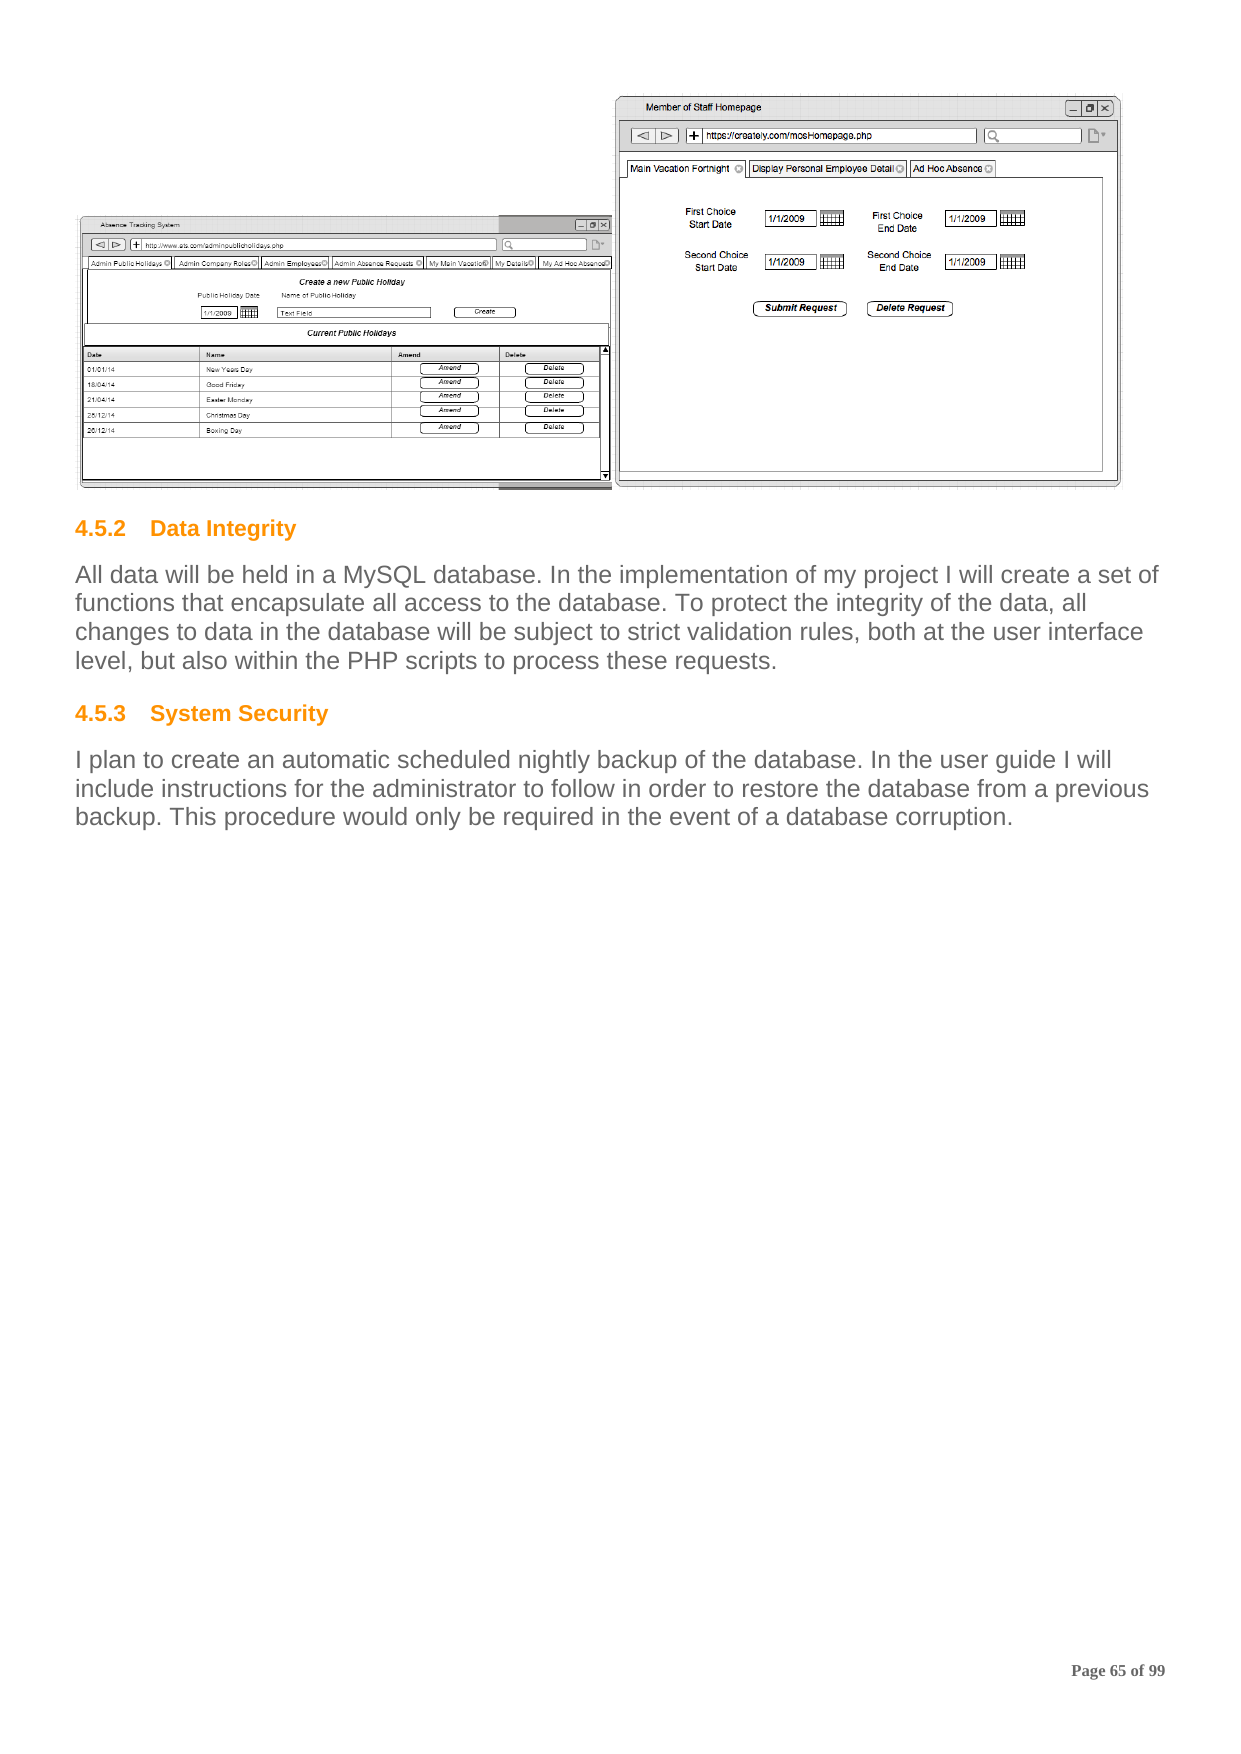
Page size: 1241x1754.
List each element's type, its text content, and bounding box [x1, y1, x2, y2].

subtitle System Security [75, 700, 1165, 726]
text I plan to create an automatic scheduled nightly backup of the database. In the user guide I will include instructions for the administrator to follow in order to restore the database from a previous backup. This procedure would only be required in the event of a database corruption. [75, 745, 1165, 831]
subtitle Data Integrity [75, 514, 1165, 541]
picture [75, 93, 1124, 490]
text All data will be held in a MySQL database. In the implementation of my project I will create a set of functions that encapsulate all access to the database. To protect the integrity of the data, all changes to data in the database will be subject to strict validation rules, both at the user interface level, but also within the PHP scripts to process these requests. [75, 560, 1165, 675]
